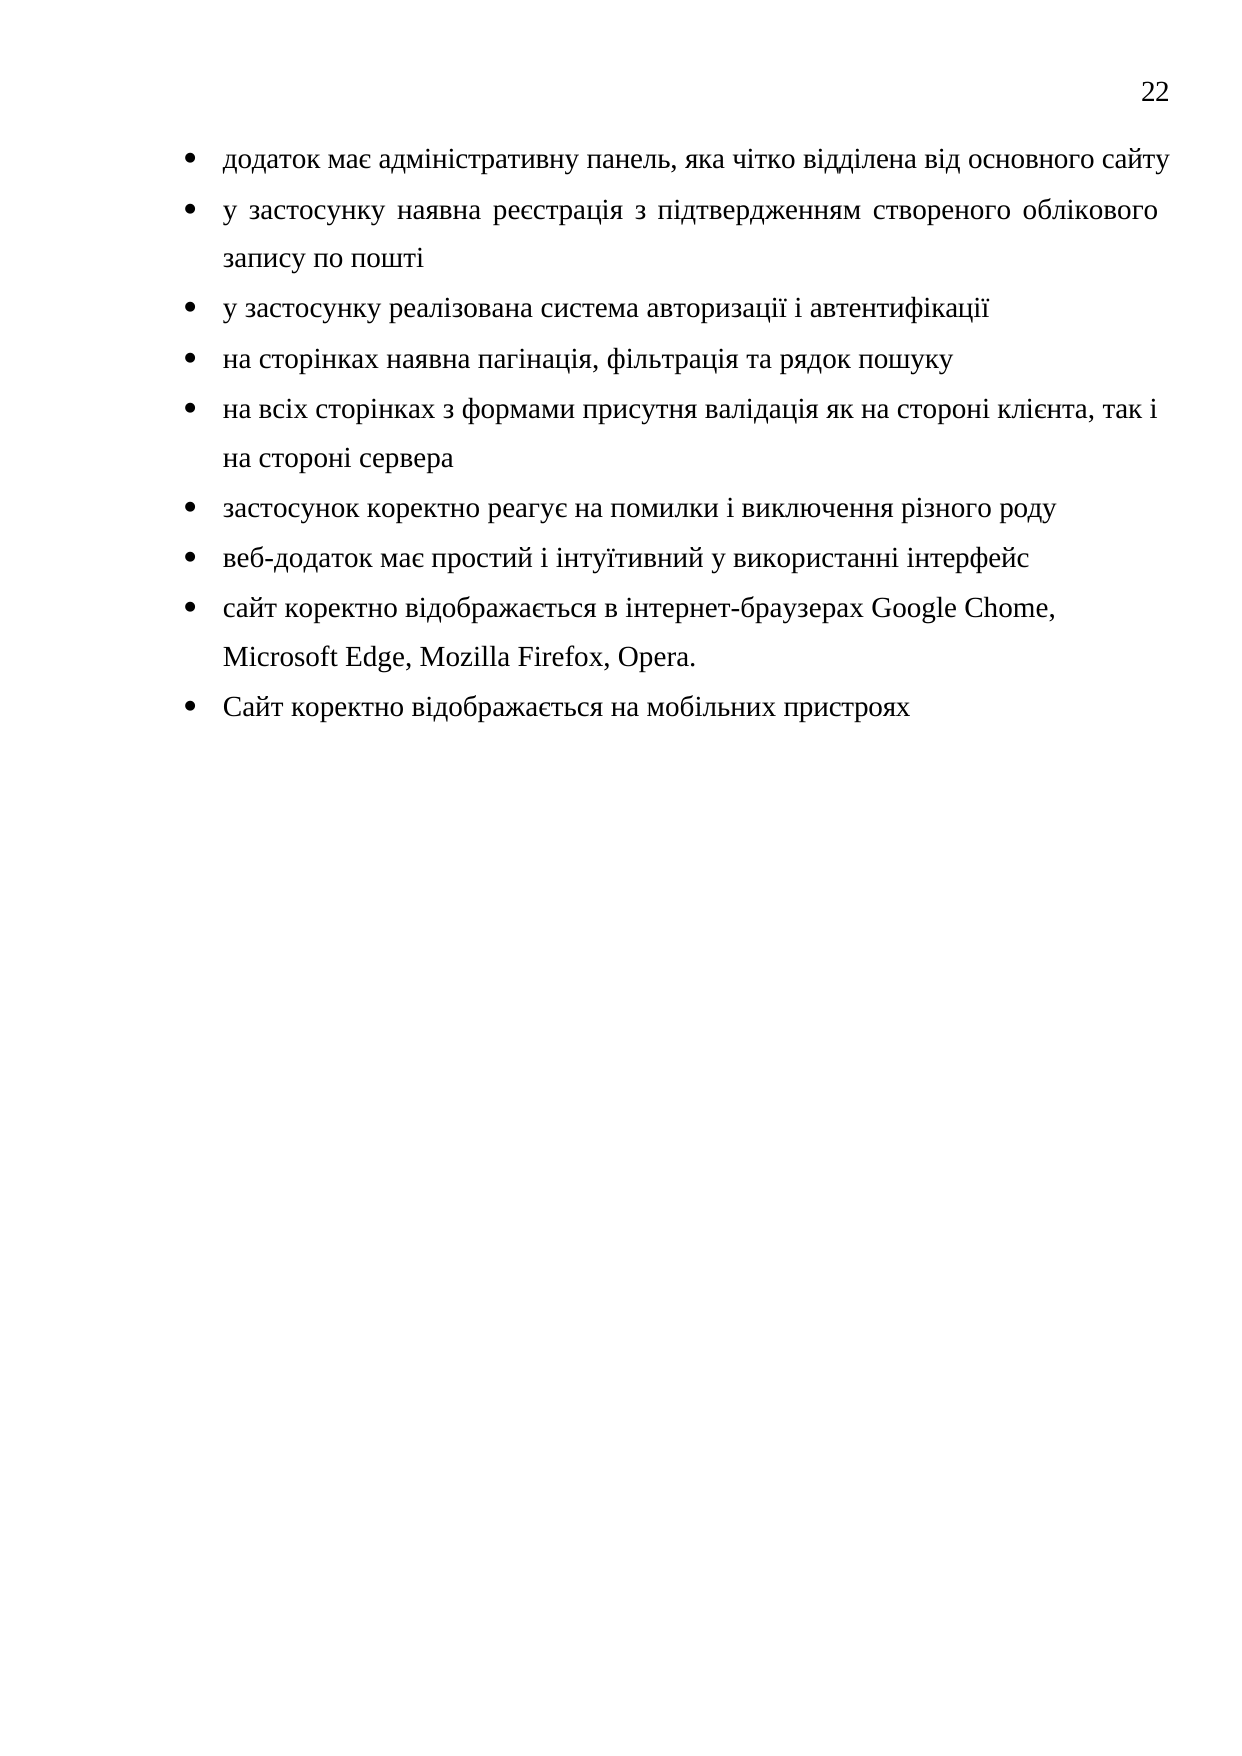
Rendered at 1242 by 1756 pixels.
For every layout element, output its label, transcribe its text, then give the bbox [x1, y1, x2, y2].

list сайт коректно відображається в інтернет-браузерах Google Chome, Microsoft Edge, Mozilla Firefox, Opera. [185, 591, 1171, 673]
list у застосунку наявна реєстрація з підтвердженням створеного облікового запису по пошті [185, 192, 1170, 274]
list на сторінках наявна пагінація, фільтрація та рядок пошуку [185, 341, 1183, 374]
list веб-додаток має простий і інтуїтивний у використанні інтерфейс [185, 540, 1183, 574]
list на всіх сторінках з формами присутня валідація як на стороні клієнта, так і на стороні сервера [185, 391, 1171, 473]
list у застосунку реалізована система авторизації і автентифікації [185, 291, 1183, 324]
list додаток має адміністративну панель, яка чітко відділена від основного сайту [185, 141, 1183, 175]
list застосунок коректно реагує на помилки і виключення різного роду [185, 490, 1183, 524]
list Сайт коректно відображається на мобільних пристроях [185, 689, 1183, 723]
